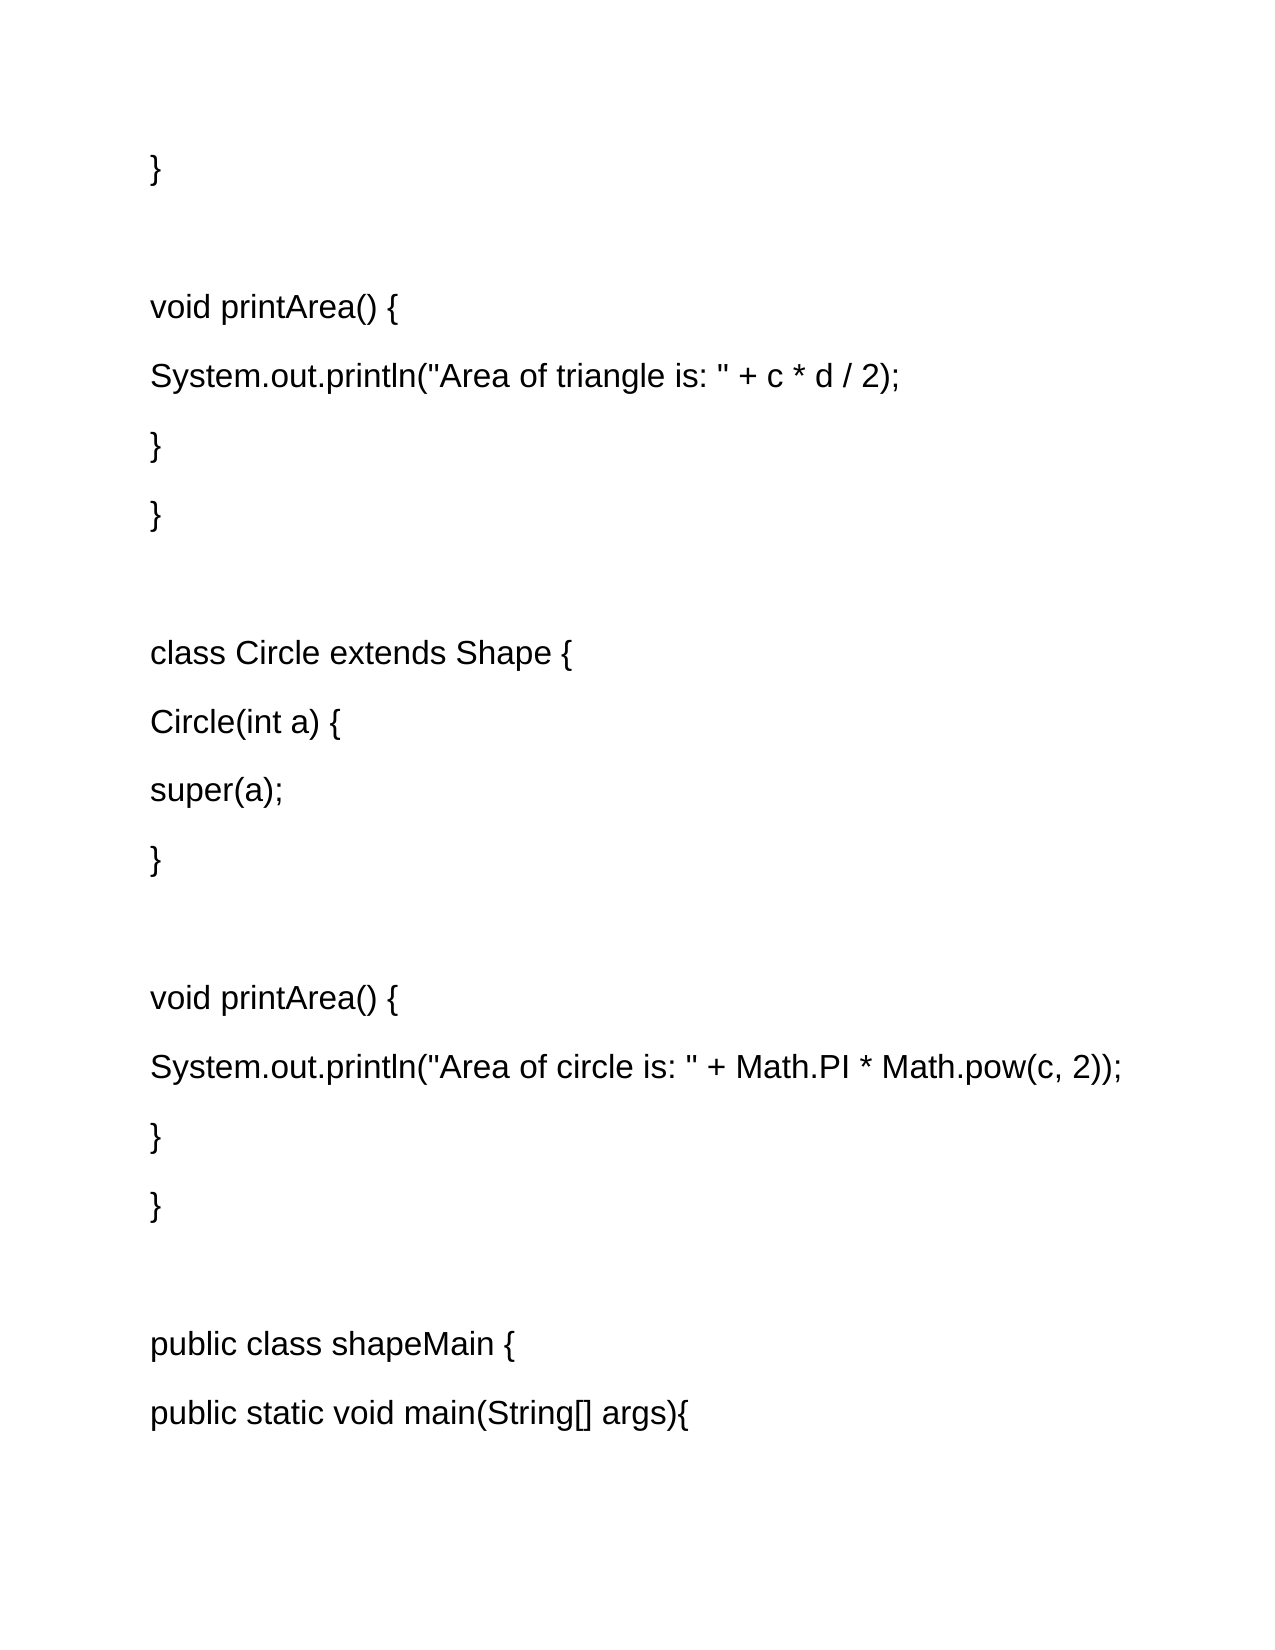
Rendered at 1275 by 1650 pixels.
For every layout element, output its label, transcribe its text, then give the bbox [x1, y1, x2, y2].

text } [150, 1116, 1139, 1154]
text public class shapeMain { [150, 1324, 1139, 1362]
text } [150, 148, 1139, 187]
text void printArea() { [150, 288, 1139, 326]
text } [150, 494, 1139, 533]
text } [150, 839, 1139, 878]
text } [150, 425, 1139, 464]
text } [150, 1185, 1139, 1223]
text void printArea() { [150, 978, 1139, 1017]
text System.out.println("Area of triangle is: " + c * d / 2); [150, 356, 1139, 395]
text super(a); [150, 770, 1139, 809]
text public static void main(String[] args){ [150, 1393, 1139, 1431]
text class Circle extends Shape { Circle(int a) { [150, 633, 574, 740]
text System.out.println("Area of circle is: " + Math.PI * Math.pow(c, 2)); [150, 1047, 1139, 1086]
